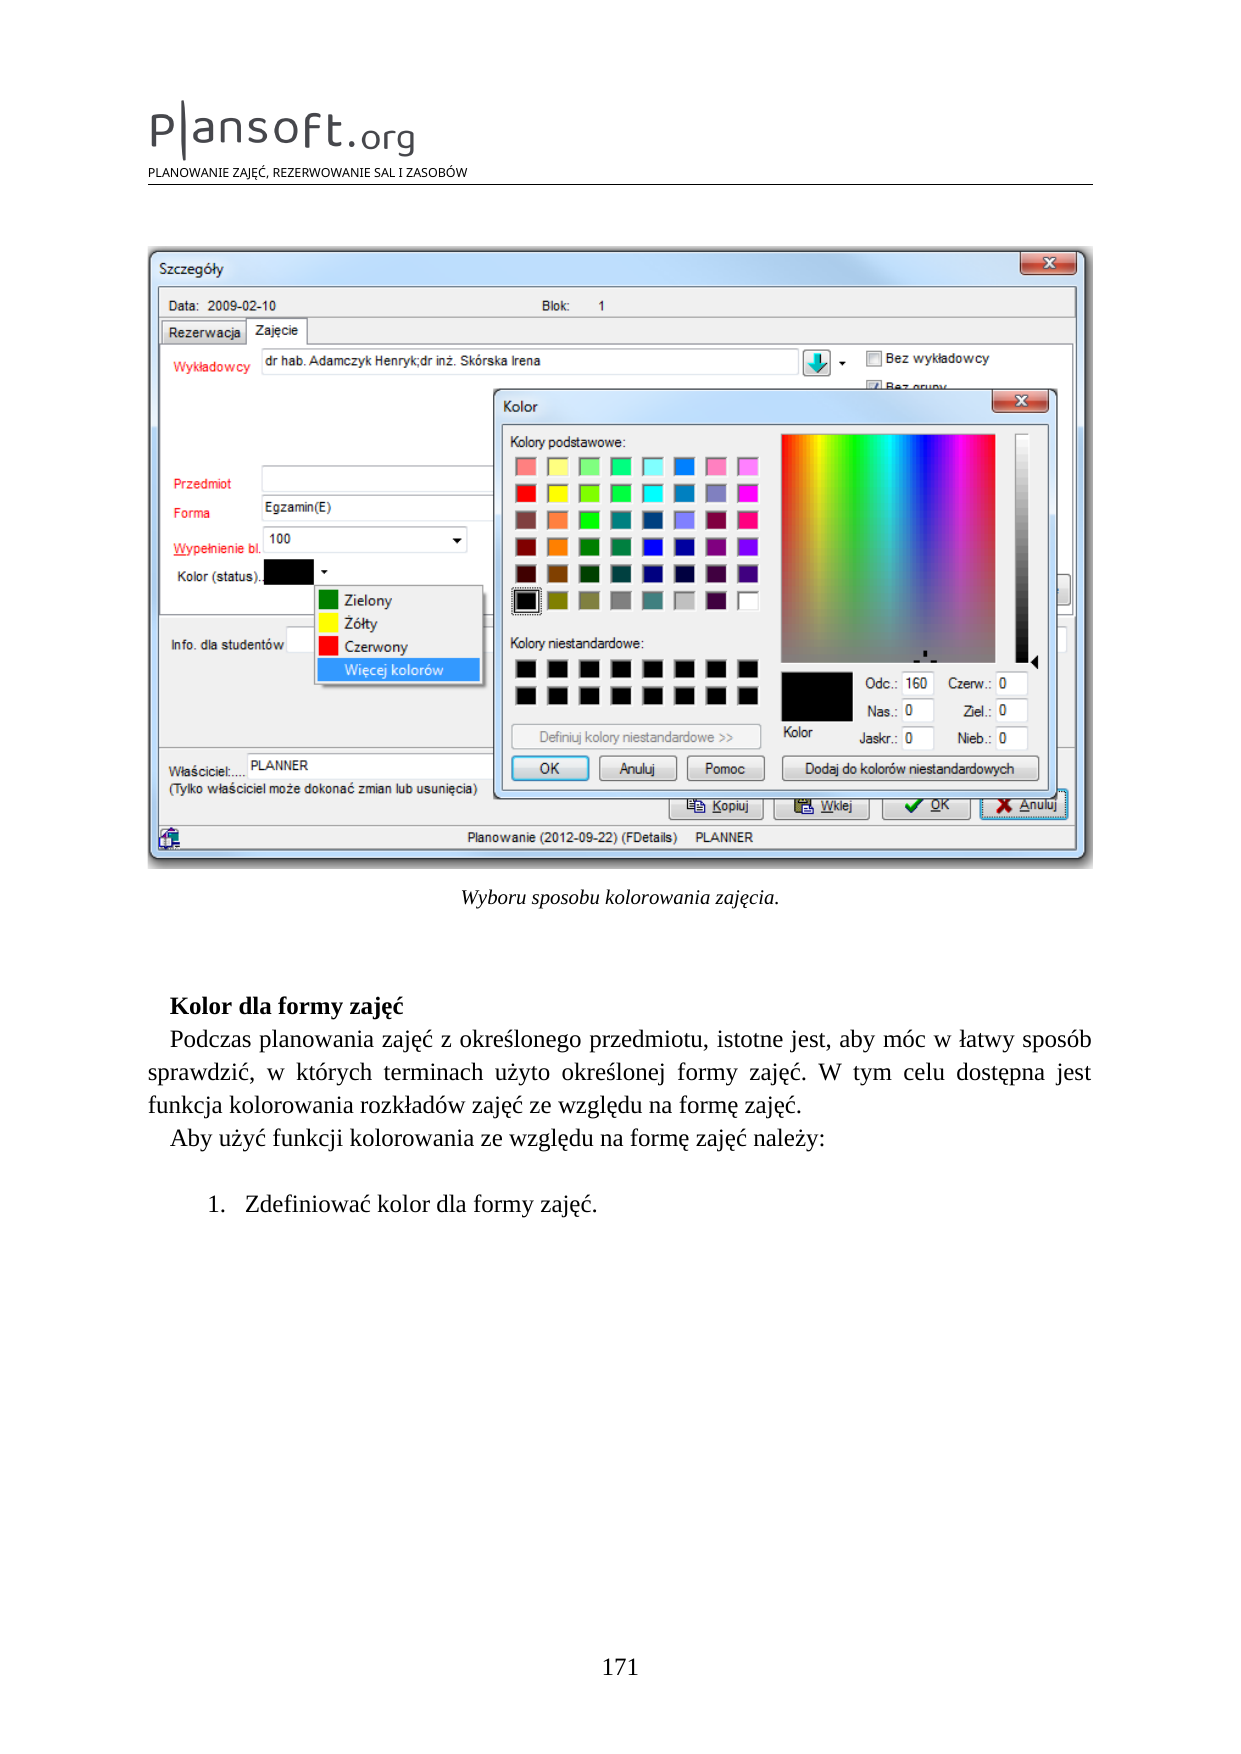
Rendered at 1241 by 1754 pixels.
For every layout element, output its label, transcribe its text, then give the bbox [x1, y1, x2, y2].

text Podczas planowania zajęć z określonego przedmiotu, istotne jest, aby móc w łatwy sposób sprawdzić, w których terminach użyto określonej formy zajęć. W tym celu dostępna jest funkcja kolorowania rozkładów zajęć ze względu na formę zajęć. [148, 1024, 1093, 1119]
text Aby użyć funkcji kolorowania ze względu na formę zajęć należy: [148, 1123, 1093, 1152]
text Kolor dla formy zajęć [148, 991, 1093, 1020]
picture [147, 73, 418, 165]
text Wyboru sposobu kolorowania zajęcia. [148, 885, 1093, 909]
picture [147, 246, 1093, 869]
list Zdefiniować kolor dla formy zajęć. [207, 1189, 1093, 1218]
